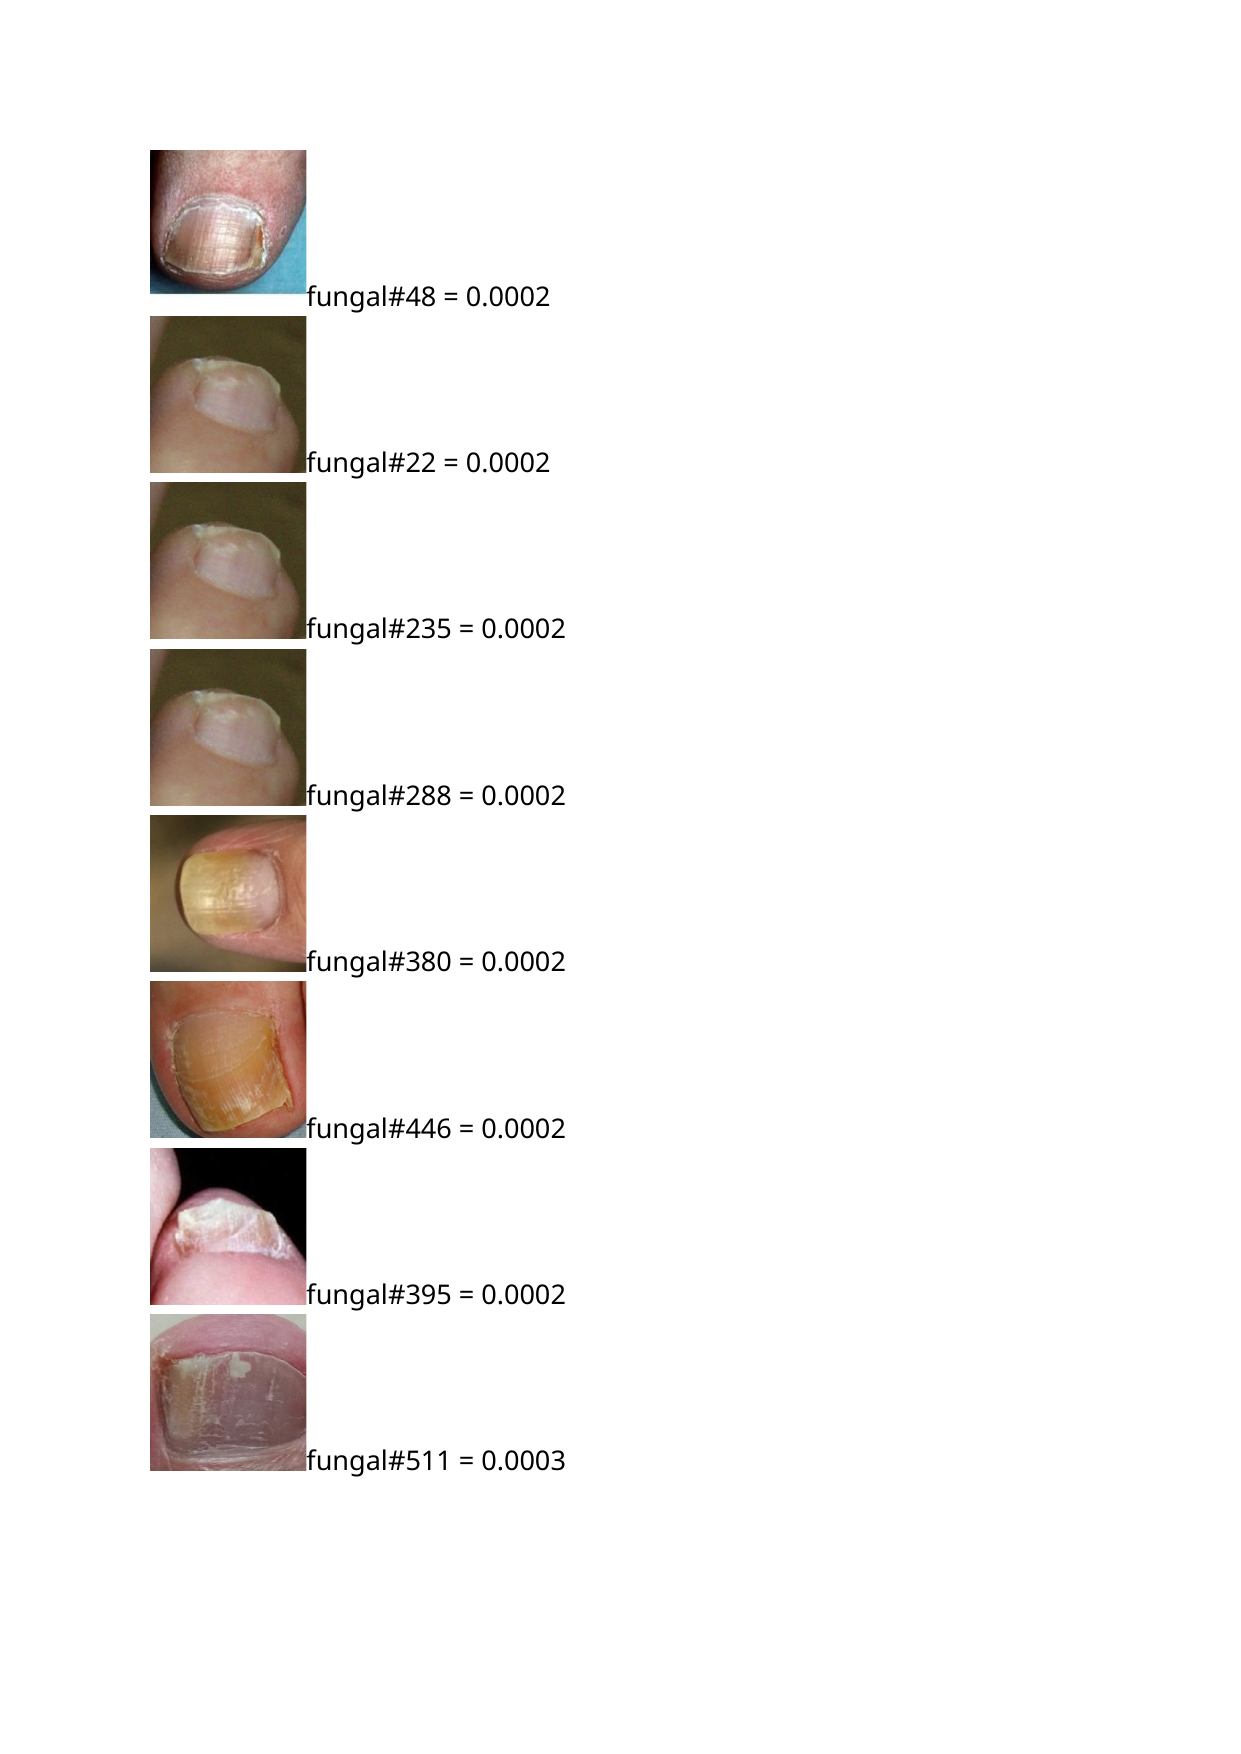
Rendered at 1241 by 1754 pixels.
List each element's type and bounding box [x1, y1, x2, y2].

picture [150, 649, 307, 806]
picture [150, 150, 307, 307]
text [150, 150, 1090, 1479]
picture [150, 316, 307, 473]
picture [150, 815, 307, 972]
picture [150, 981, 307, 1138]
picture [150, 1314, 307, 1471]
picture [150, 482, 307, 639]
picture [150, 1148, 307, 1305]
